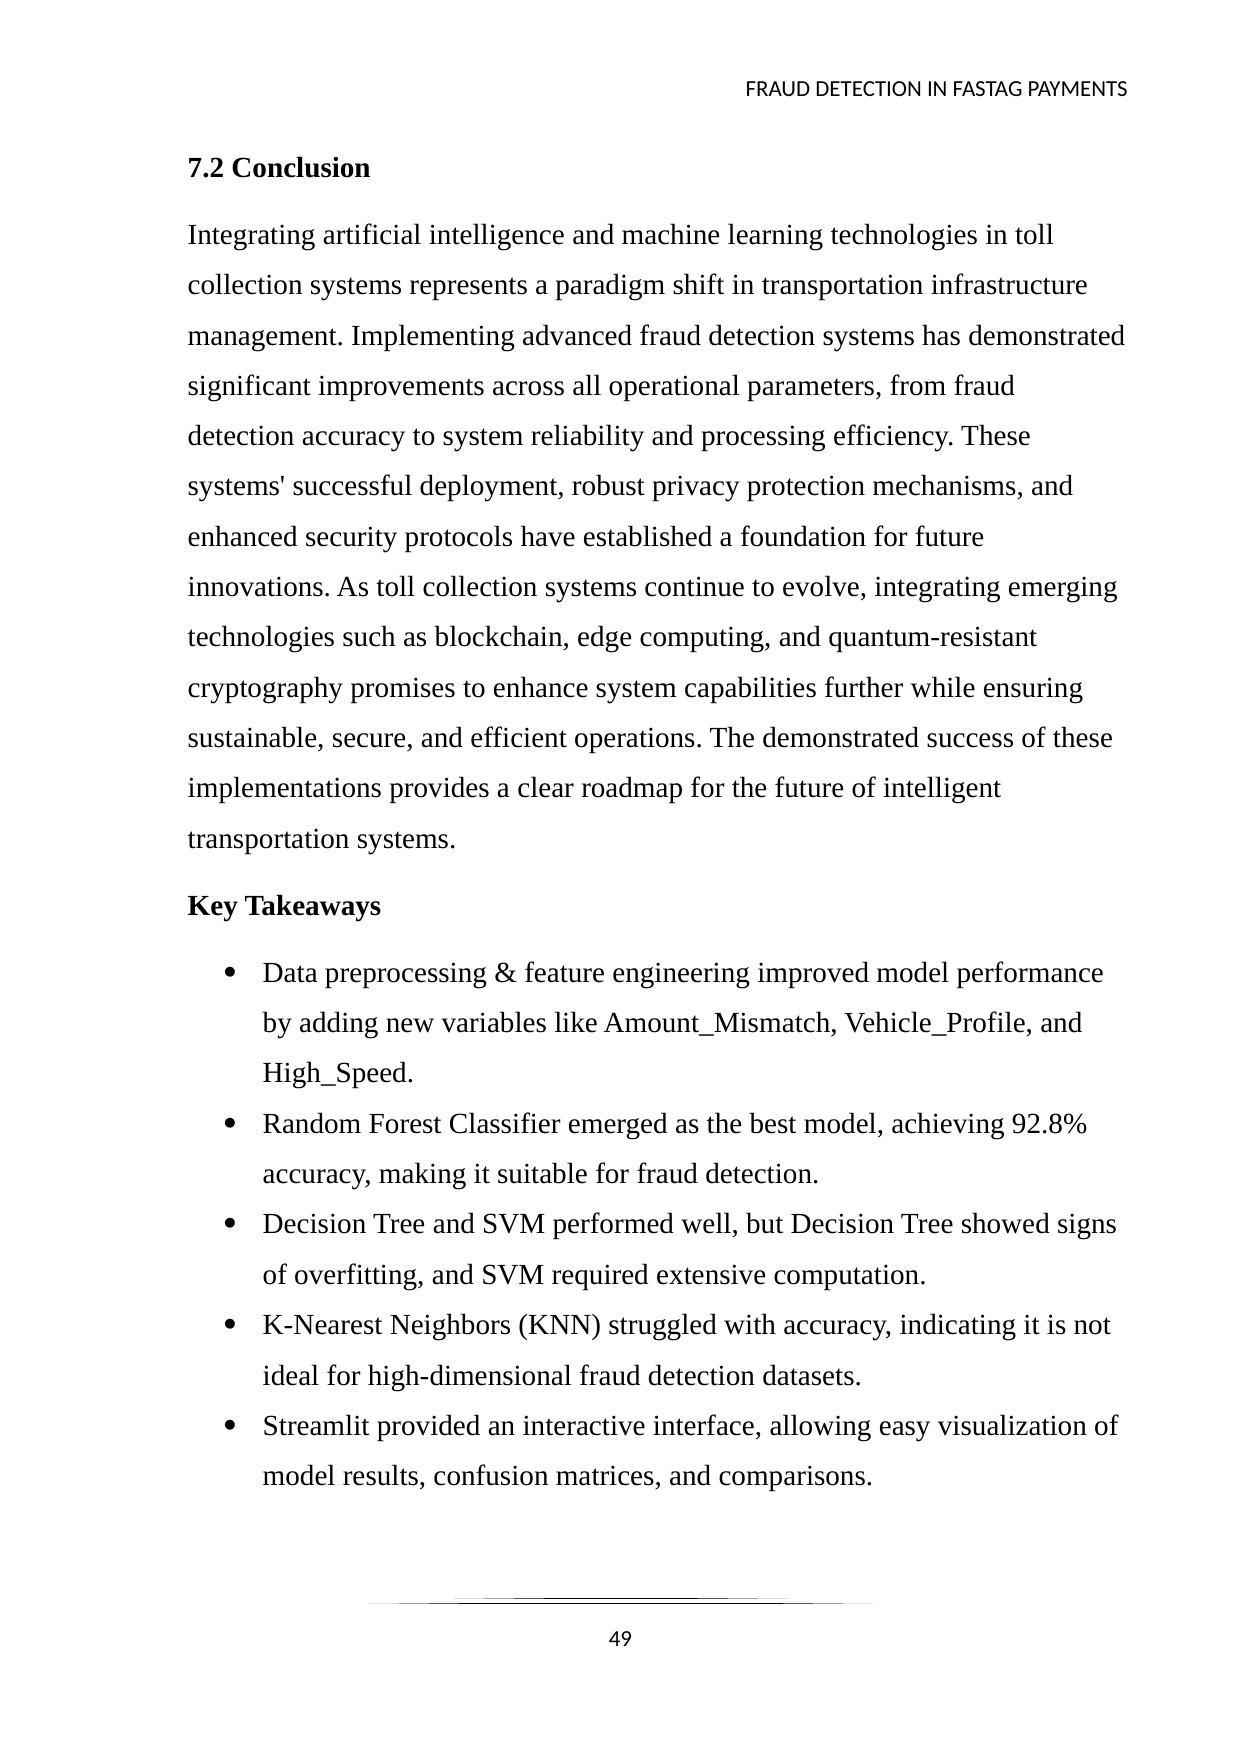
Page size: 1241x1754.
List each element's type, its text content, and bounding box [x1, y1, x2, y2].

list Random Forest Classifier emerged as the best model, achieving 92.8% accuracy, making it suitable for fraud detection. [225, 1106, 1128, 1190]
text Key Takeaways [112, 888, 1128, 921]
list Decision Tree and SVM performed well, but Decision Tree showed signs of overfitting, and SVM required extensive computation. [225, 1206, 1128, 1290]
list Streamlit provided an interactive interface, allowing easy visualization of model results, confusion matrices, and comparisons. [225, 1408, 1128, 1492]
text Integrating artificial intelligence and machine learning technologies in toll collection systems represents a paradigm shift in transportation infrastructure management. Implementing advanced fraud detection systems has demonstrated significant improvements across all operational parameters, from fraud detection accuracy to system reliability and processing efficiency. These systems' successful deployment, robust privacy protection mechanisms, and enhanced security protocols have established a foundation for future innovations. As toll collection systems continue to evolve, integrating emerging technologies such as blockchain, edge computing, and quantum-resistant cryptography promises to enhance system capabilities further while ensuring sustainable, secure, and efficient operations. The demonstrated success of these implementations provides a clear roadmap for the future of intelligent transportation systems. [187, 217, 1128, 854]
text 7.2 Conclusion [187, 150, 1128, 183]
list Data preprocessing & feature engineering improved model performance by adding new variables like Amount_Mismatch, Vehicle_Profile, and High_Speed. [225, 955, 1128, 1089]
list K-Nearest Neighbors (KNN) struggled with accuracy, indicating it is not ideal for high-dimensional fraud detection datasets. [225, 1307, 1128, 1391]
